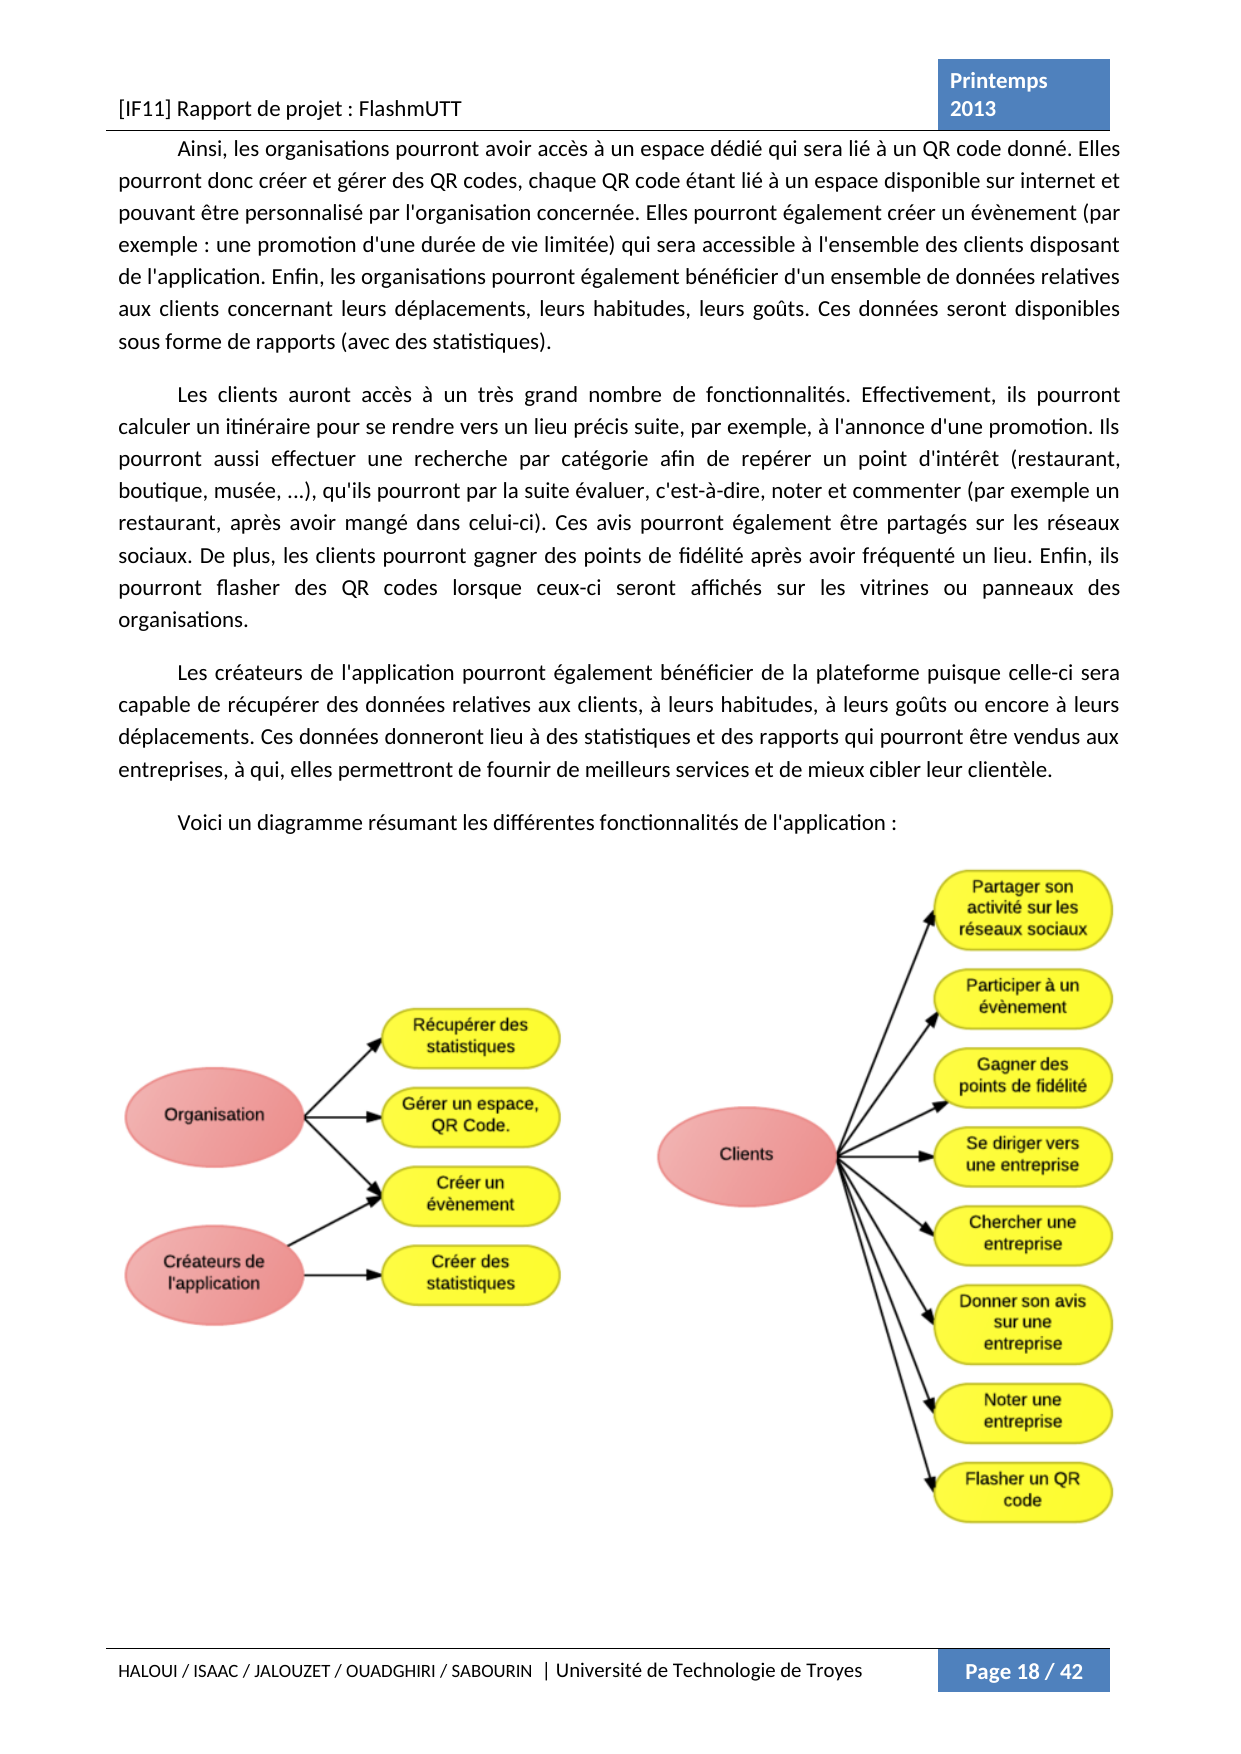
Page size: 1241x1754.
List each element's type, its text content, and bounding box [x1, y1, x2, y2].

text Ainsi, les organisations pourront avoir accès à un espace dédié qui sera lié à un QR code donné. Elles pourront donc créer et gérer des QR codes, chaque QR code étant lié à un espace disponible sur internet et pouvant être personnalisé par l'organisation concernée. Elles pourront également créer un évènement (par exemple : une promotion d'une durée de vie limitée) qui sera accessible à l'ensemble des clients disposant de l'application. Enfin, les organisations pourront également bénéficier d'un ensemble de données relatives aux clients concernant leurs déplacements, leurs habitudes, leurs goûts. Ces données seront disponibles sous forme de rapports (avec des statistiques). [118, 134, 1122, 355]
picture [118, 860, 1122, 1531]
text Les créateurs de l'application pourront également bénéficier de la plateforme puisque celle-ci sera capable de récupérer des données relatives aux clients, à leurs habitudes, à leurs goûts ou encore à leurs déplacements. Ces données donneront lieu à des statistiques et des rapports qui pourront être vendus aux entreprises, à qui, elles permettront de fournir de meilleurs services et de mieux cibler leur clientèle. [118, 658, 1122, 783]
text Voici un diagramme résumant les différentes fonctionnalités de l'application : [118, 808, 1122, 836]
text Les clients auront accès à un très grand nombre de fonctionnalités. Effectivement, ils pourront calculer un itinéraire pour se rendre vers un lieu précis suite, par exemple, à l'annonce d'une promotion. Ils pourront aussi effectuer une recherche par catégorie afin de repérer un point d'intérêt (restaurant, boutique, musée, ...), qu'ils pourront par la suite évaluer, c'est-à-dire, noter et commenter (par exemple un restaurant, après avoir mangé dans celui-ci). Ces avis pourront également être partagés sur les réseaux sociaux. De plus, les clients pourront gagner des points de fidélité après avoir fréquenté un lieu. Enfin, ils pourront flasher des QR codes lorsque ceux-ci seront affichés sur les vitrines ou panneaux des organisations. [118, 380, 1122, 633]
